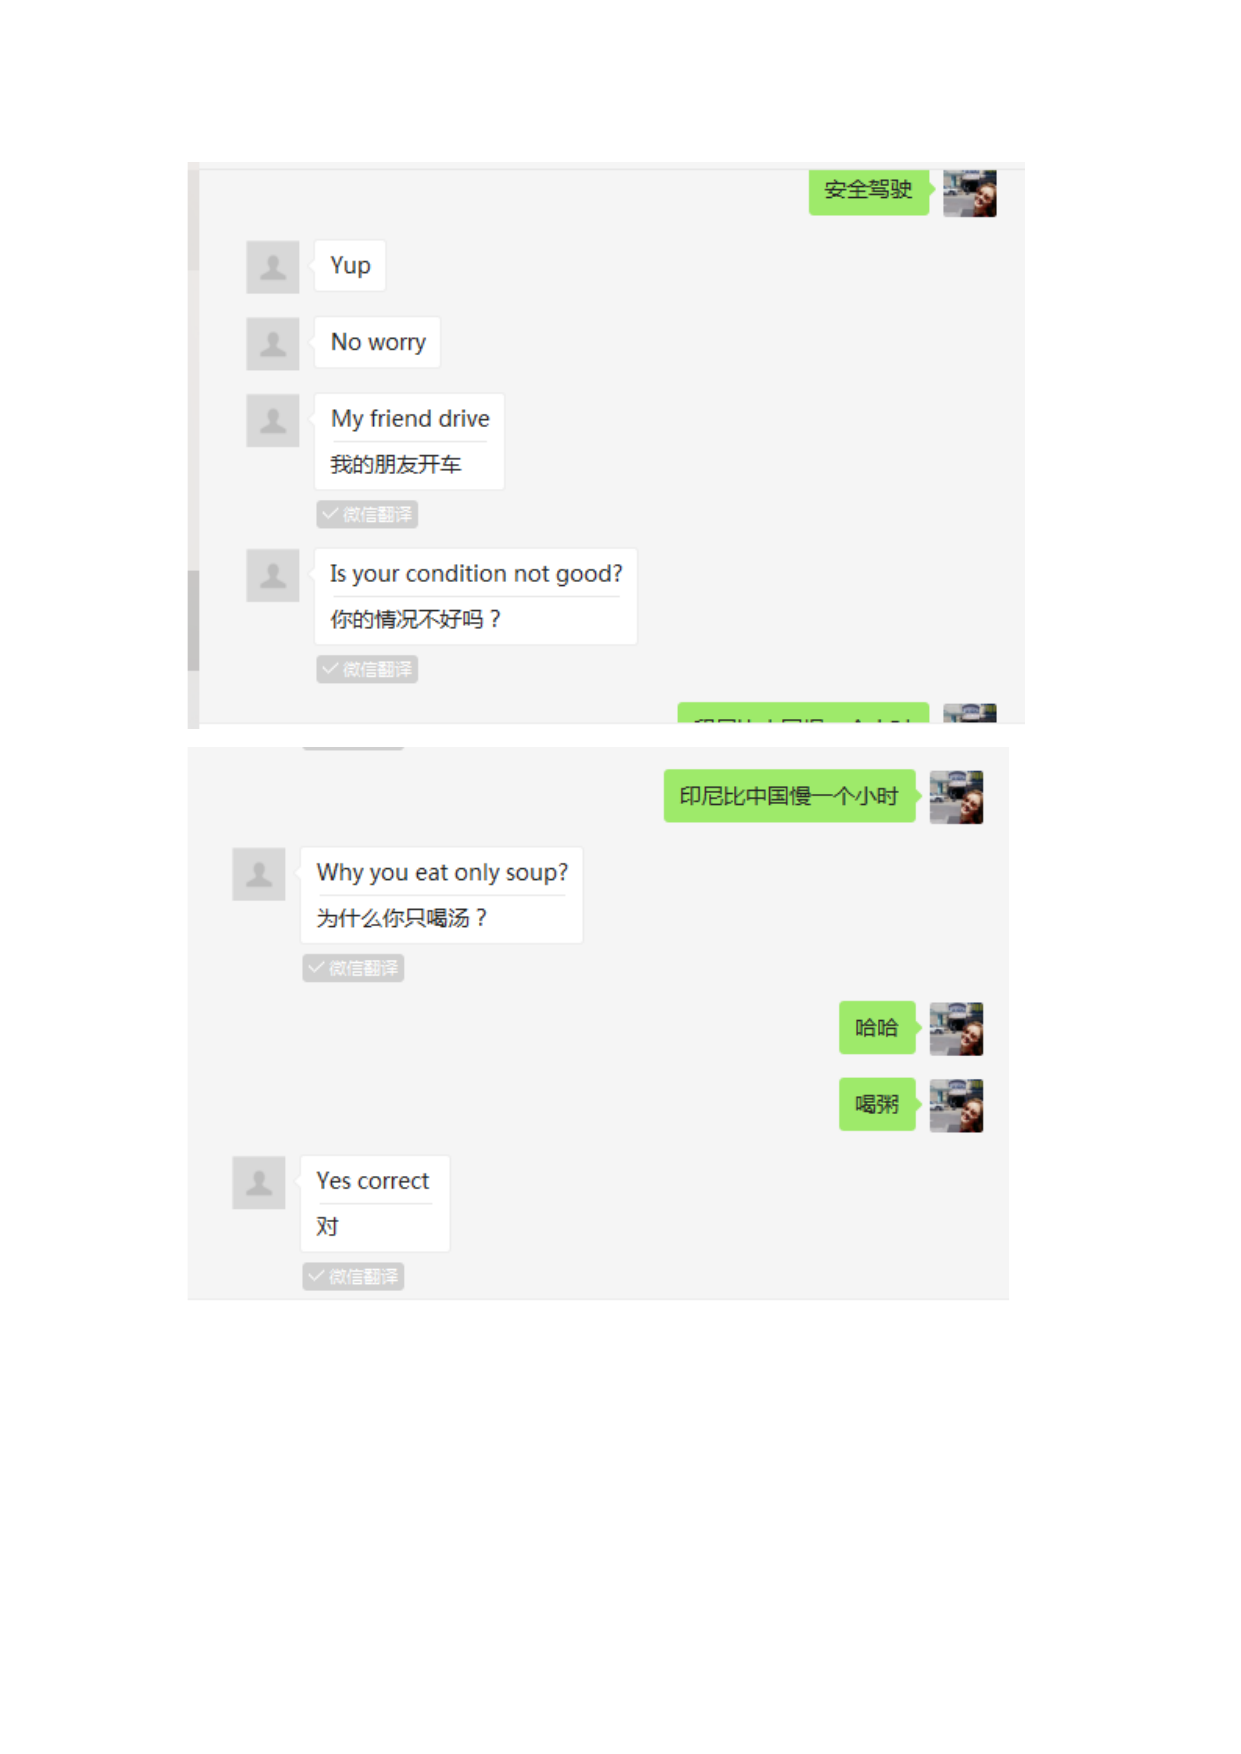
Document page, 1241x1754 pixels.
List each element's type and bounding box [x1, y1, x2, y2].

picture [187, 747, 1010, 1305]
picture [187, 162, 1025, 729]
